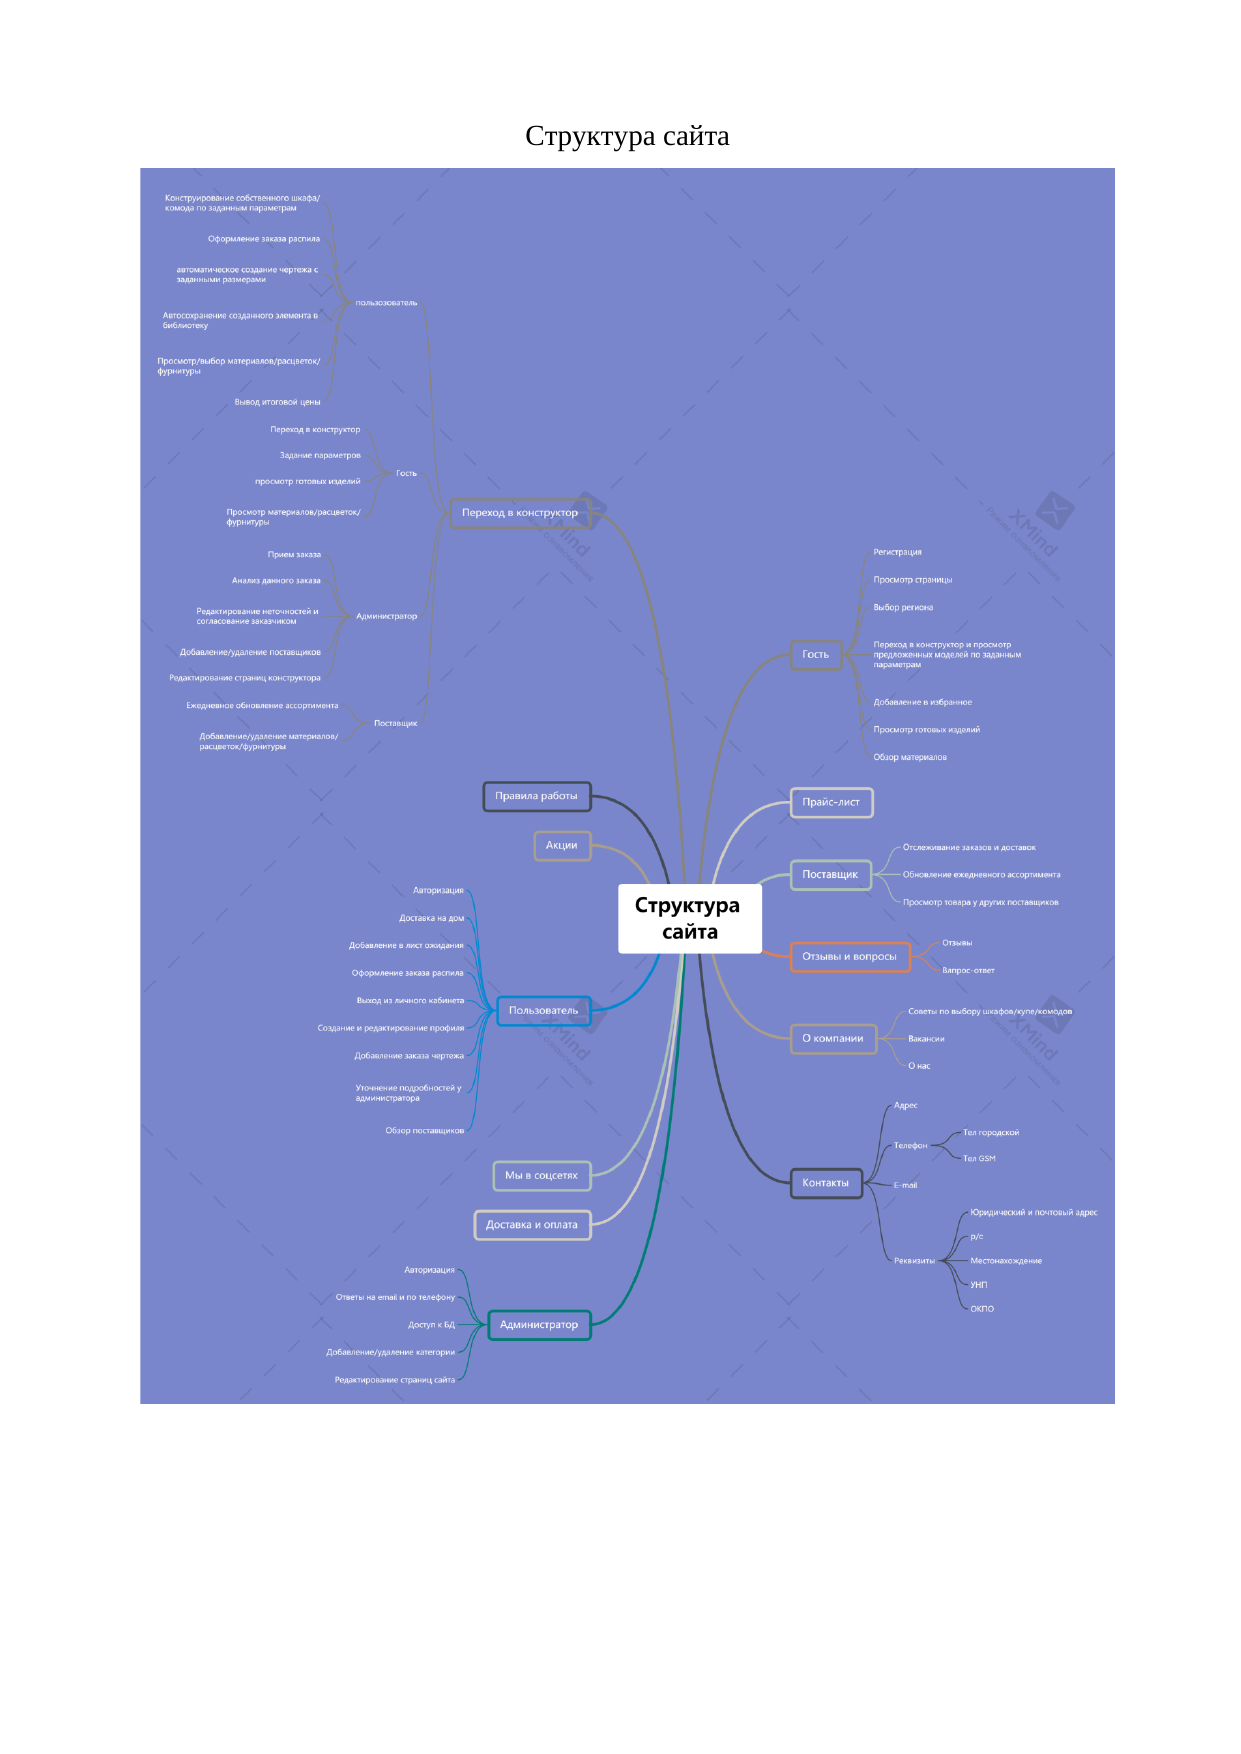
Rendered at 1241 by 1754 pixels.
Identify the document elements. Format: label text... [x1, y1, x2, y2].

picture [140, 168, 1115, 1404]
text Структура сайта [103, 118, 1152, 152]
